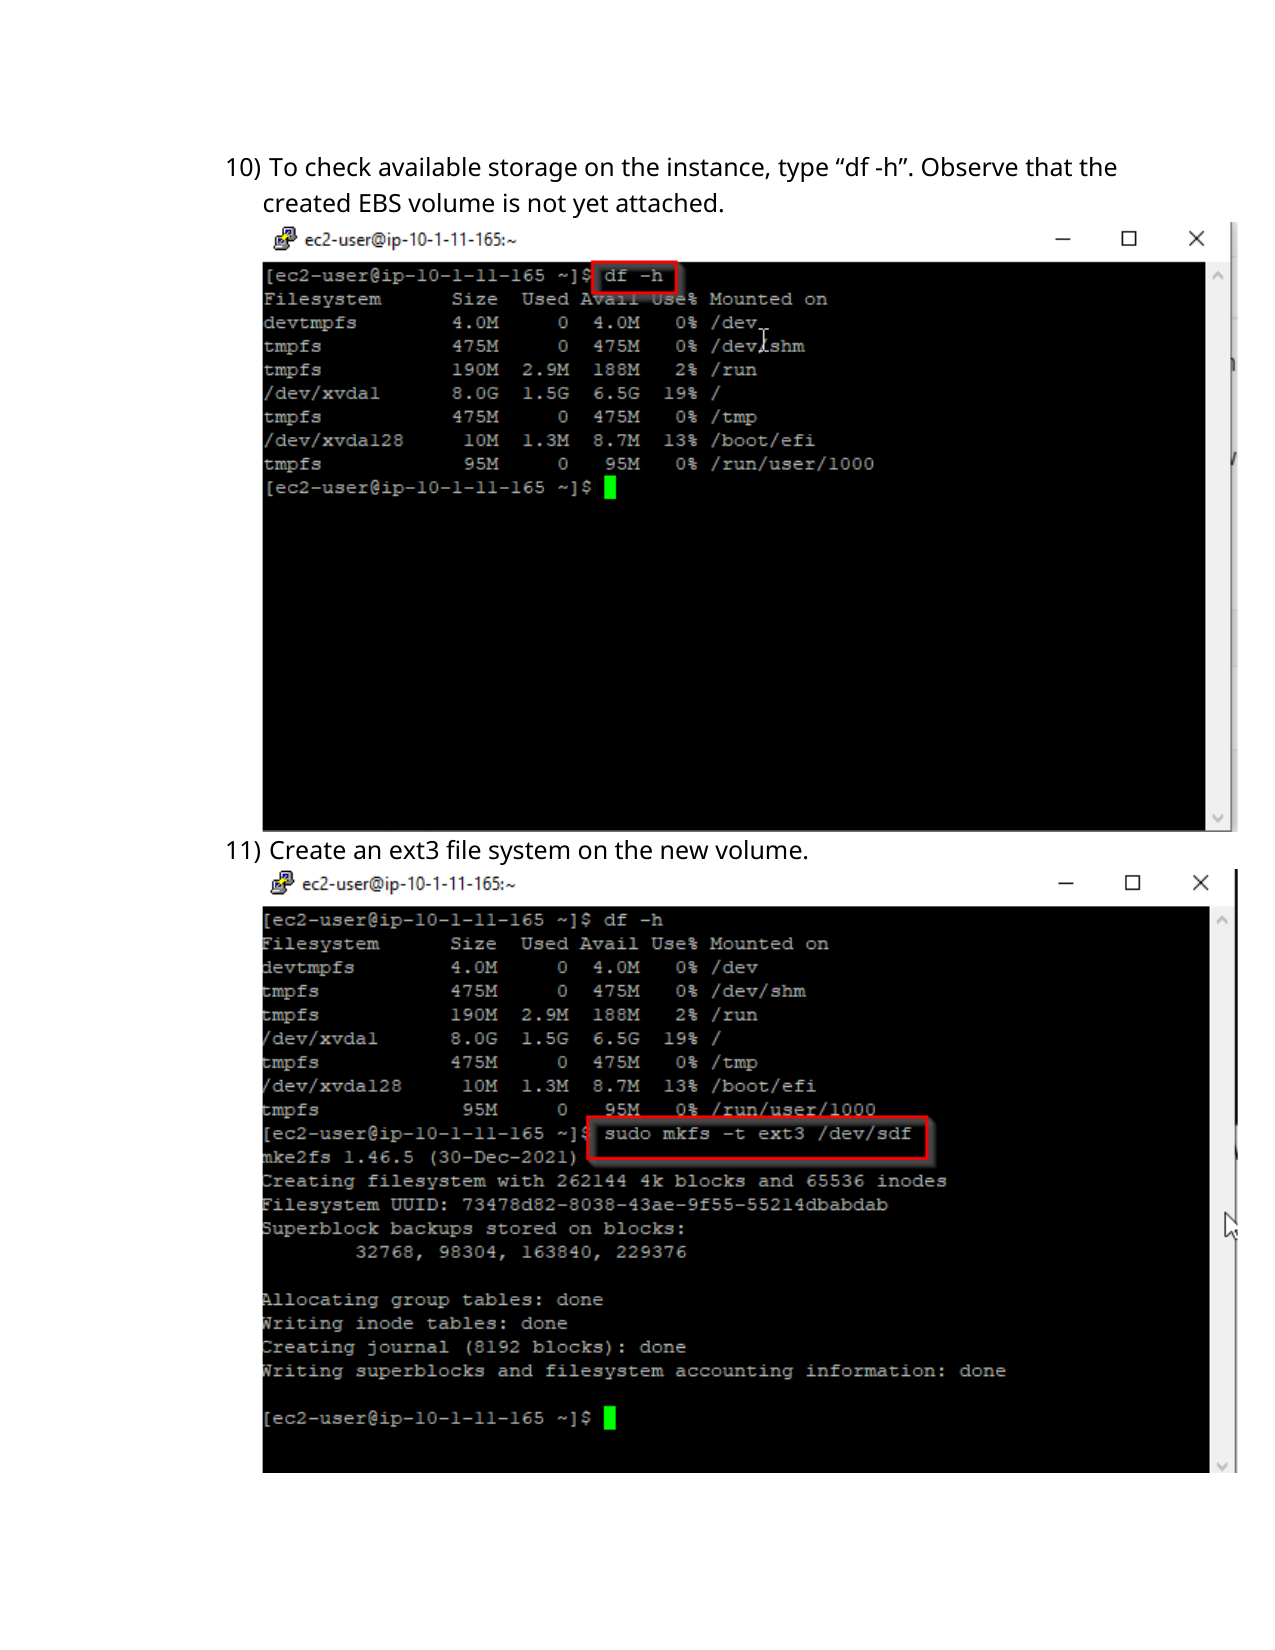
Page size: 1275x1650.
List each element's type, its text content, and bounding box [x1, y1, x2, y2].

picture [262, 869, 1238, 1473]
list To check available storage on the instance, type “df -h”. Observe that the created EBS volume is not yet attached. [225, 150, 1125, 220]
picture [262, 222, 1238, 832]
list Create an ext3 file system on the new volume. [225, 833, 1125, 867]
